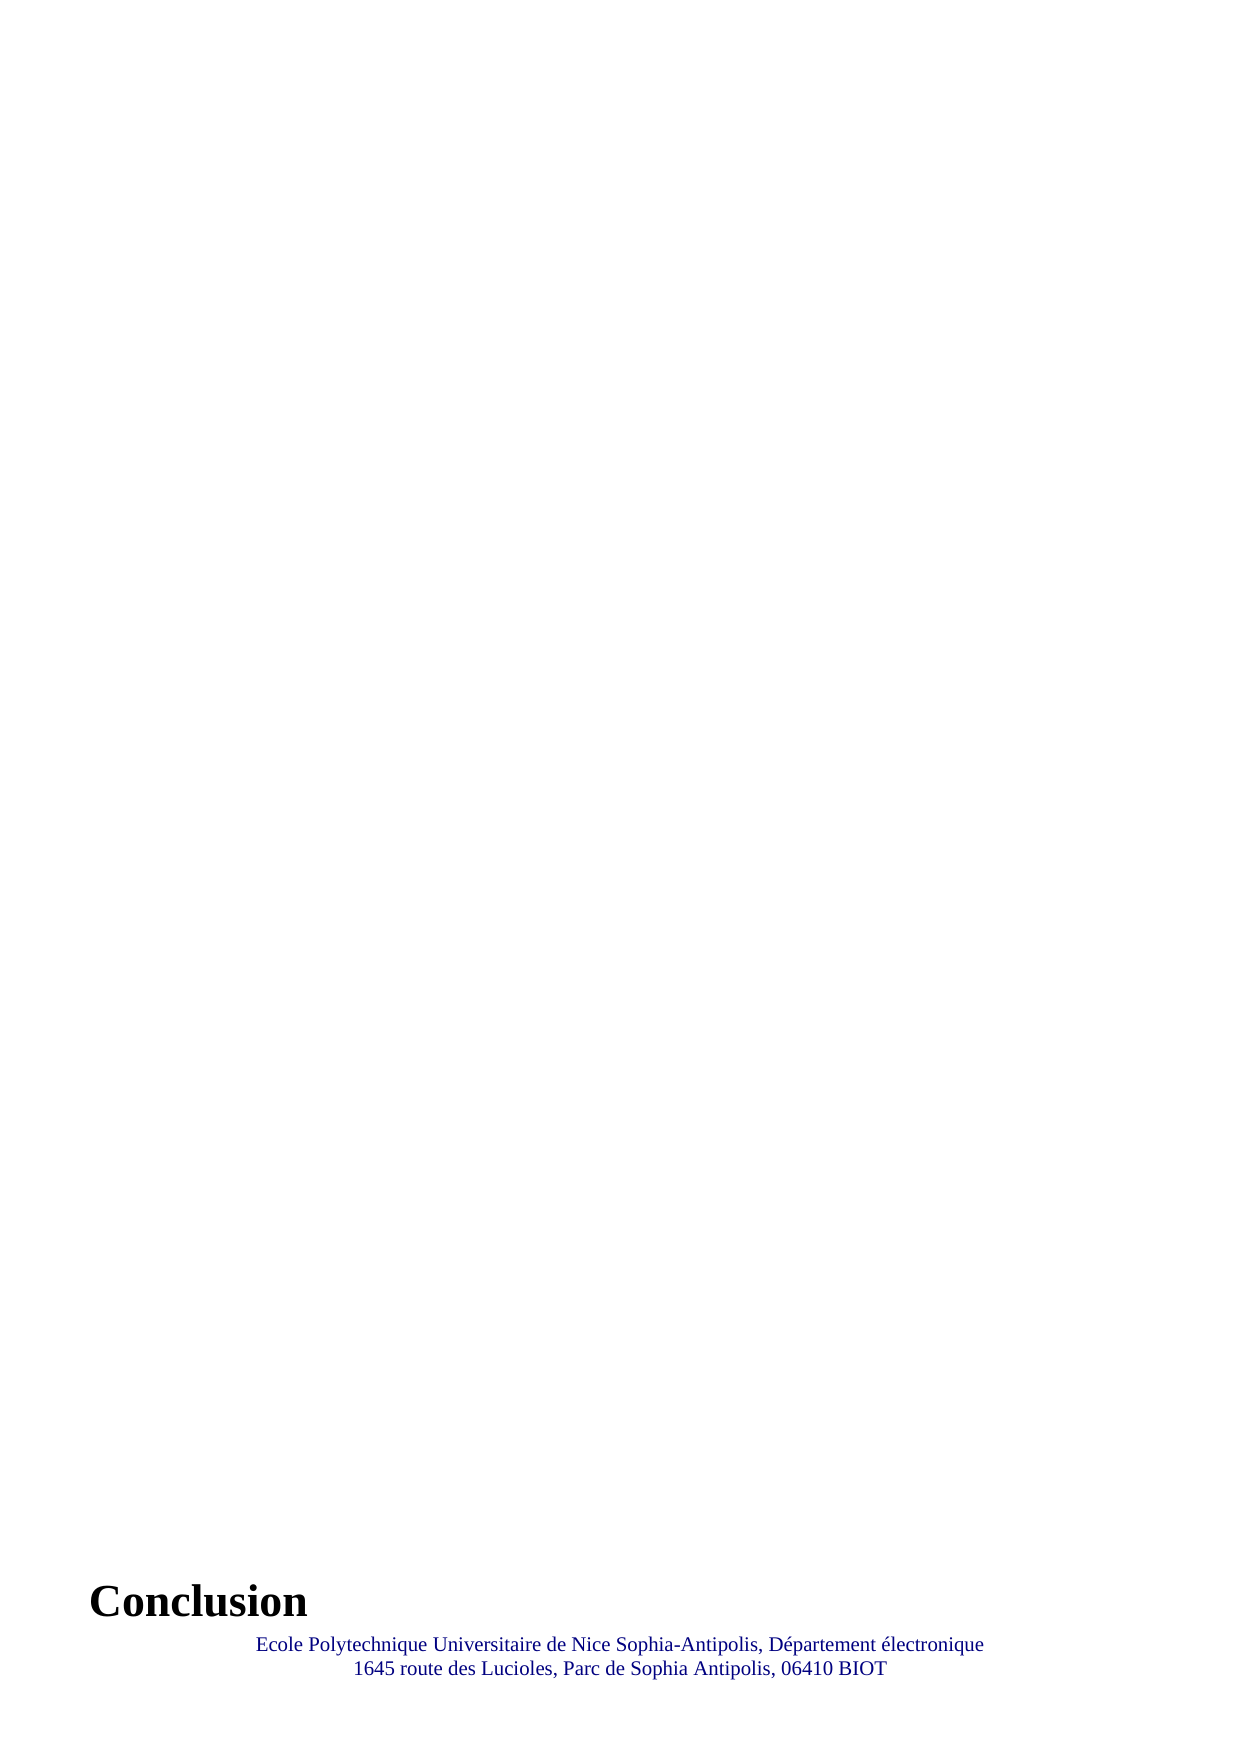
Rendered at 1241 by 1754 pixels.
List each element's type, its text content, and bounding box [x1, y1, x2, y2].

text Conclusion [89, 1574, 1152, 1626]
